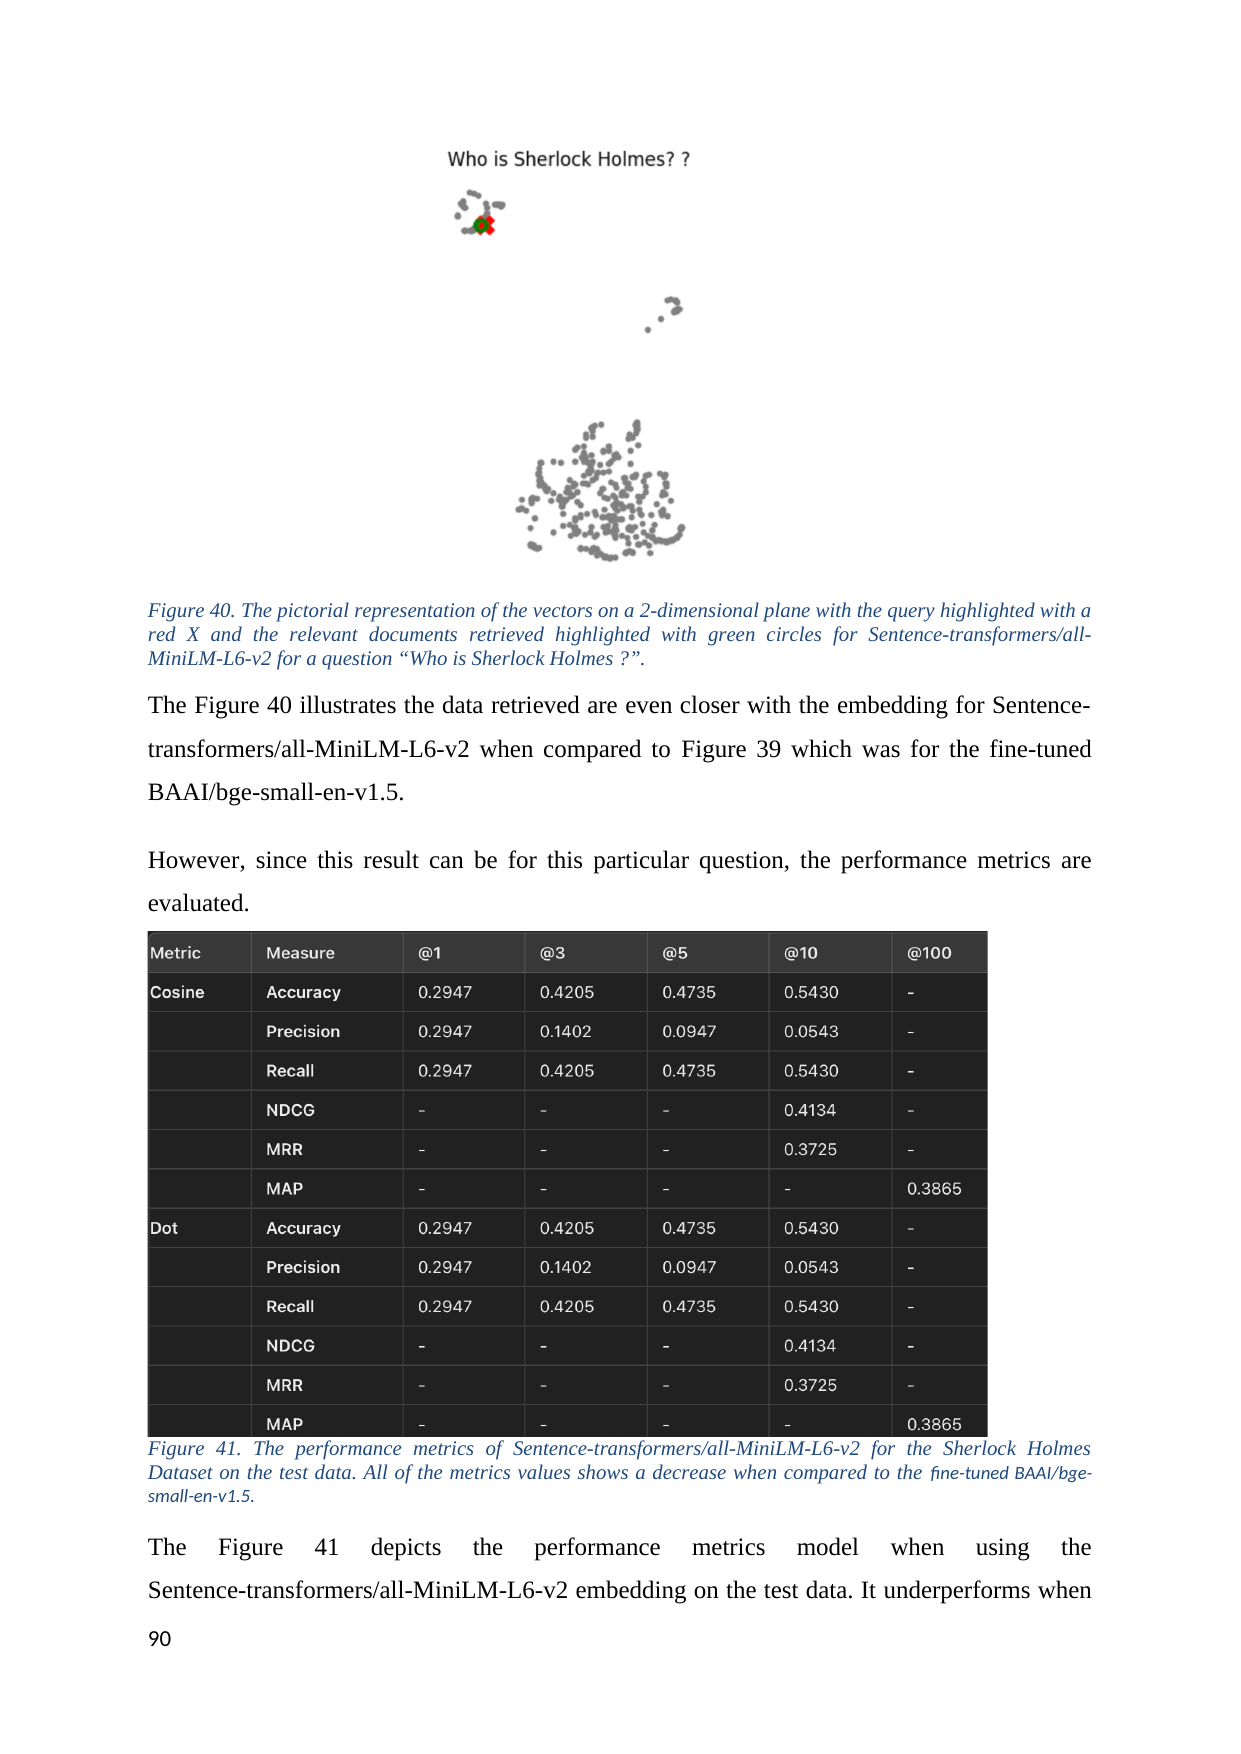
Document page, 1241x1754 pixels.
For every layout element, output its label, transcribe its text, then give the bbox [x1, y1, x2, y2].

text Figure 41. The performance metrics of Sentence-transformers/all-MiniLM-L6-v2 for the Sherlock Holmes Dataset on the test data. All of the metrics values shows a decrease when compared to the fine-tuned BAAI/bge-small-en-v1.5. [148, 1436, 1092, 1507]
text Figure 40. The pictorial representation of the vectors on a 2-dimensional plane with the query highlighted with a red X and the relevant documents retrieved highlighted with green circles for Sentence-transformers/all-MiniLM-L6-v2 for a question “Who is Sherlock Holmes ?”. [148, 598, 1092, 670]
text However, since this result can be for this particular question, the performance metrics are evaluated. [148, 845, 1092, 917]
picture [147, 931, 988, 1437]
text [148, 1532, 1092, 1604]
picture [297, 147, 844, 584]
text The Figure 40 illustrates the data retrieved are even closer with the embedding for Sentence-transformers/all-MiniLM-L6-v2 when compared to Figure 39 which was for the fine-tuned BAAI/bge-small-en-v1.5. [148, 691, 1092, 806]
